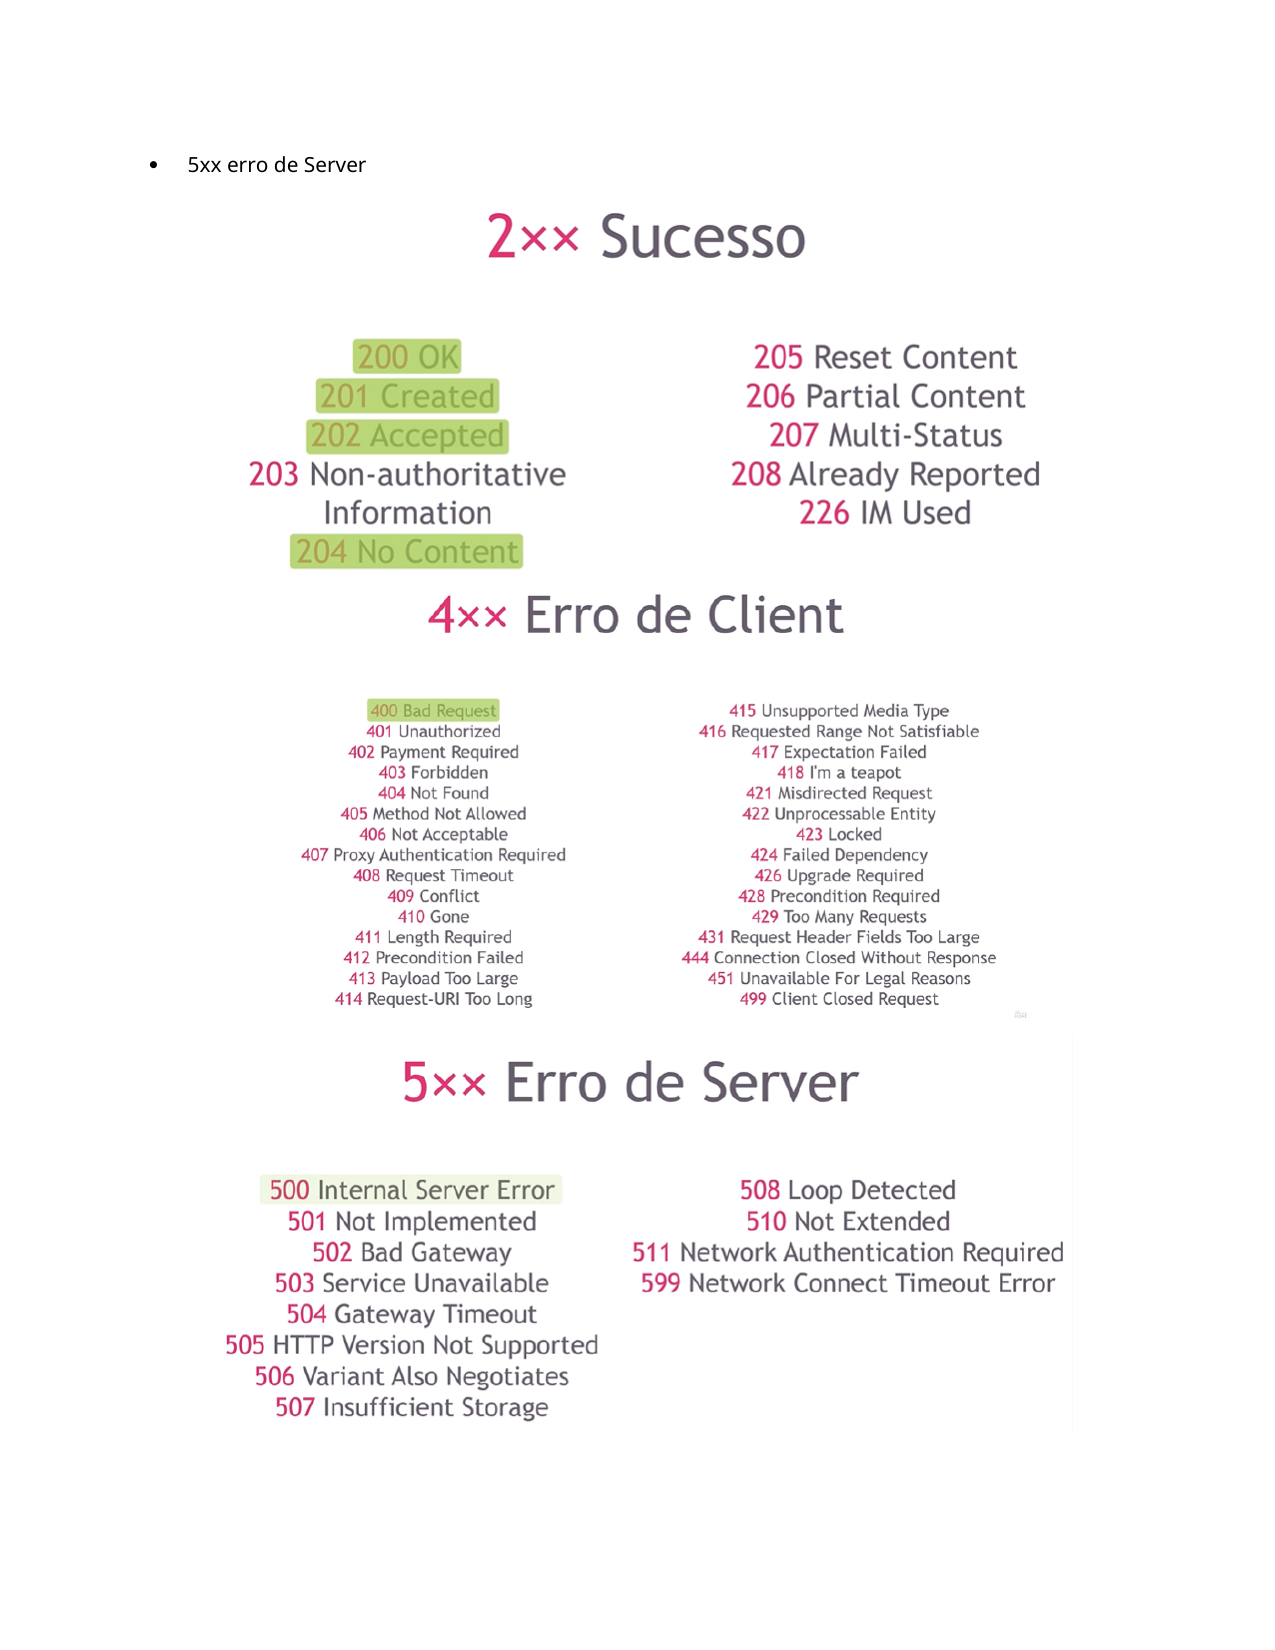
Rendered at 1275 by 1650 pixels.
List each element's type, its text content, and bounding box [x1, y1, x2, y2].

picture [195, 197, 1080, 573]
picture [247, 591, 1028, 1018]
list 5xx erro de Server [150, 150, 1162, 178]
picture [202, 1036, 1073, 1435]
